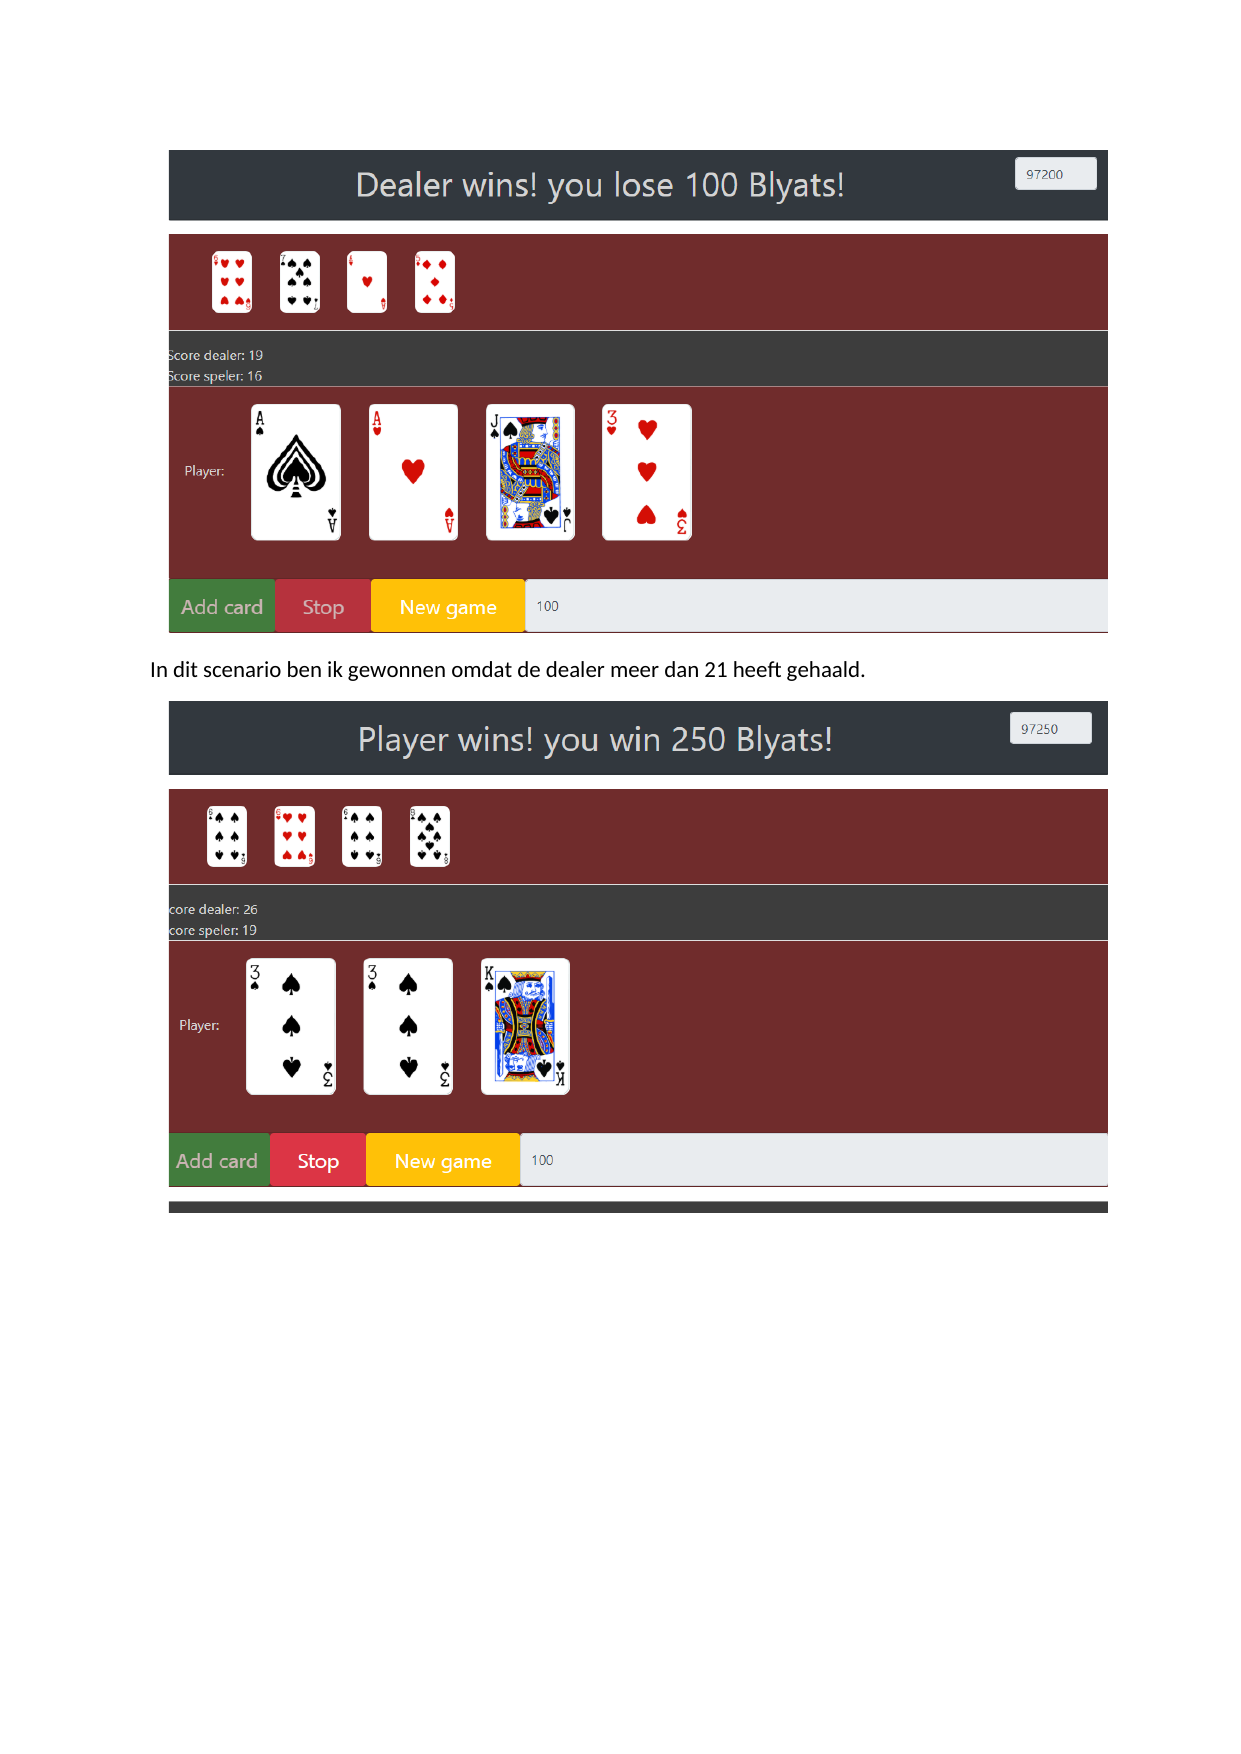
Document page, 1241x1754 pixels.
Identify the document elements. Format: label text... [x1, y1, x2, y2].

text In dit scenario ben ik gewonnen omdat de dealer meer dan 21 heeft gehaald. [150, 655, 1090, 683]
